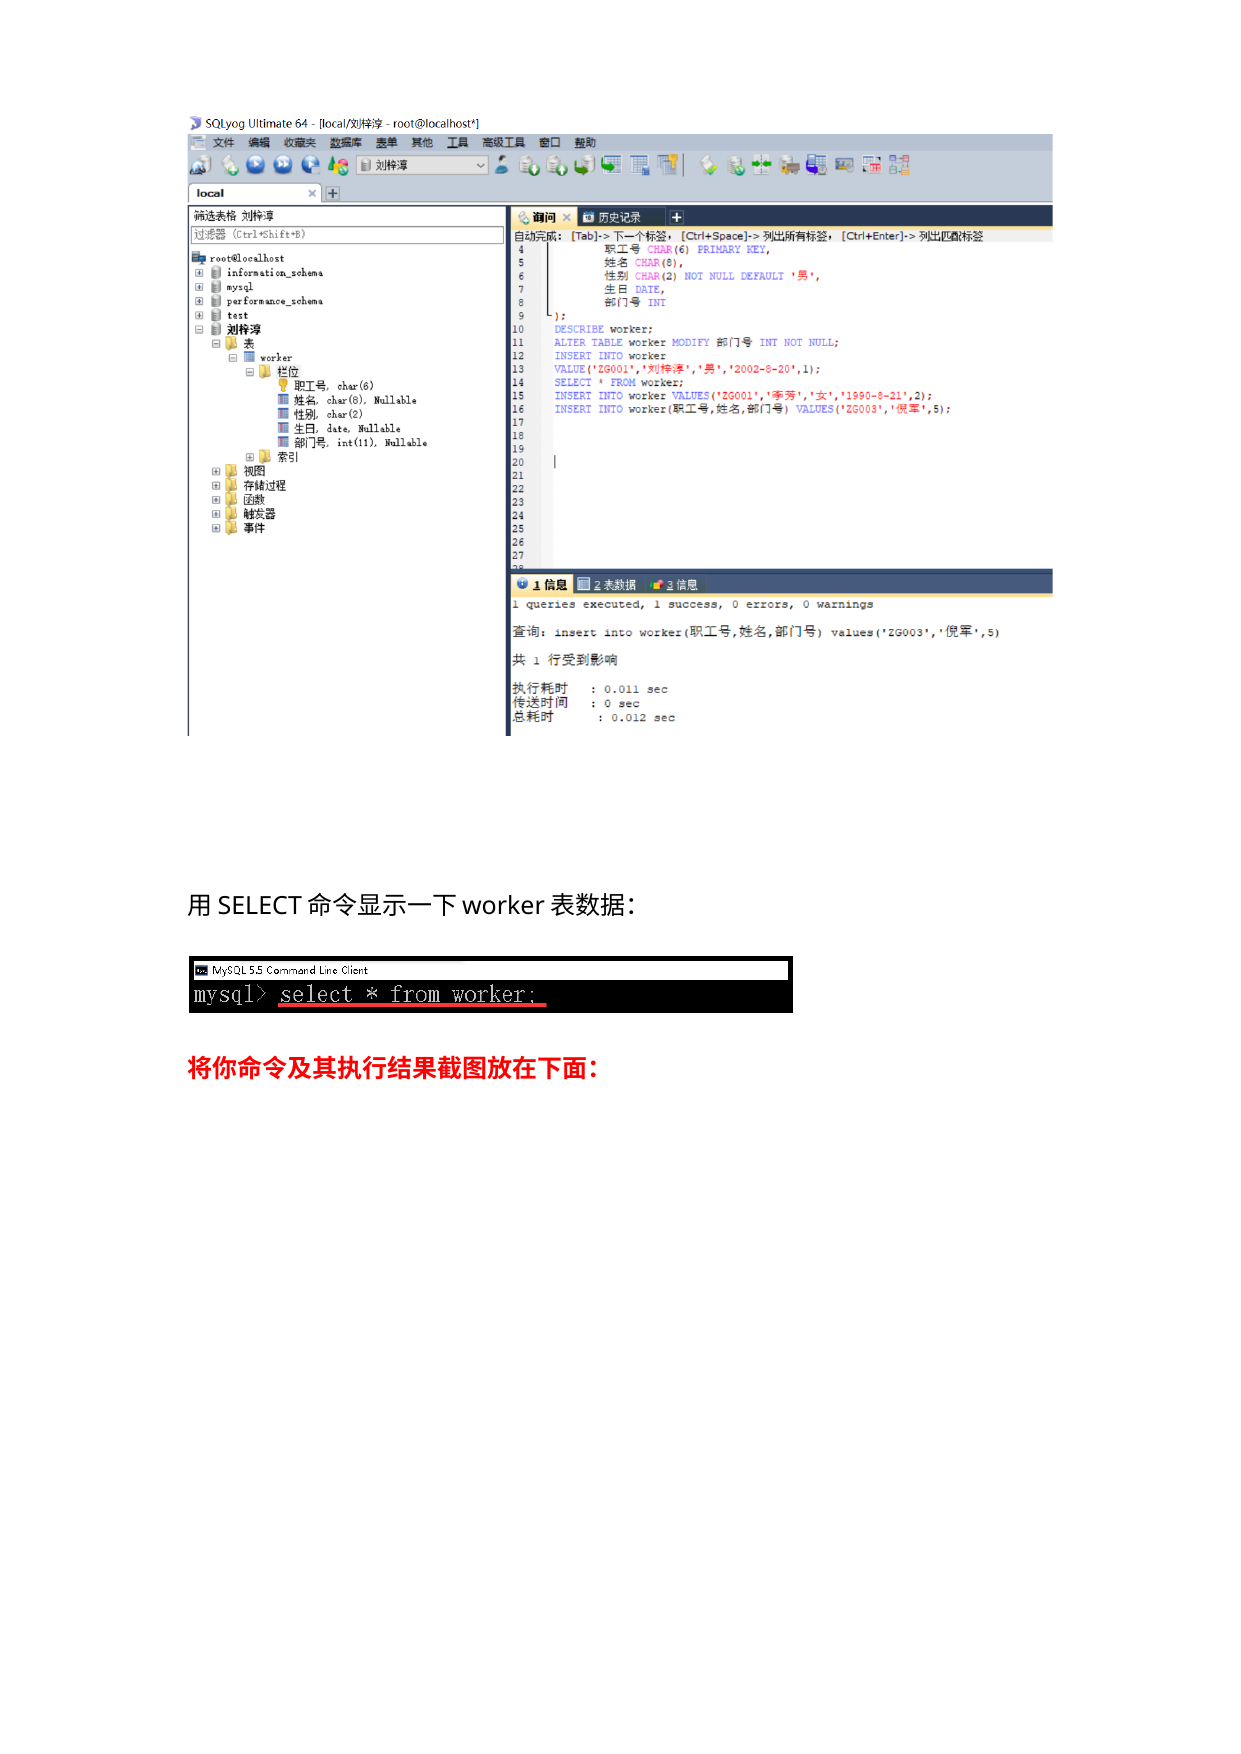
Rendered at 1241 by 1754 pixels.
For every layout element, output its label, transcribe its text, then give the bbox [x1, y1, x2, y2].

text 将你命令及其执行结果截图放在下面： [187, 1034, 1053, 1099]
picture [187, 113, 1053, 736]
picture [194, 961, 788, 1008]
list 用SELECT命令显示一下worker表数据： [187, 871, 1053, 936]
